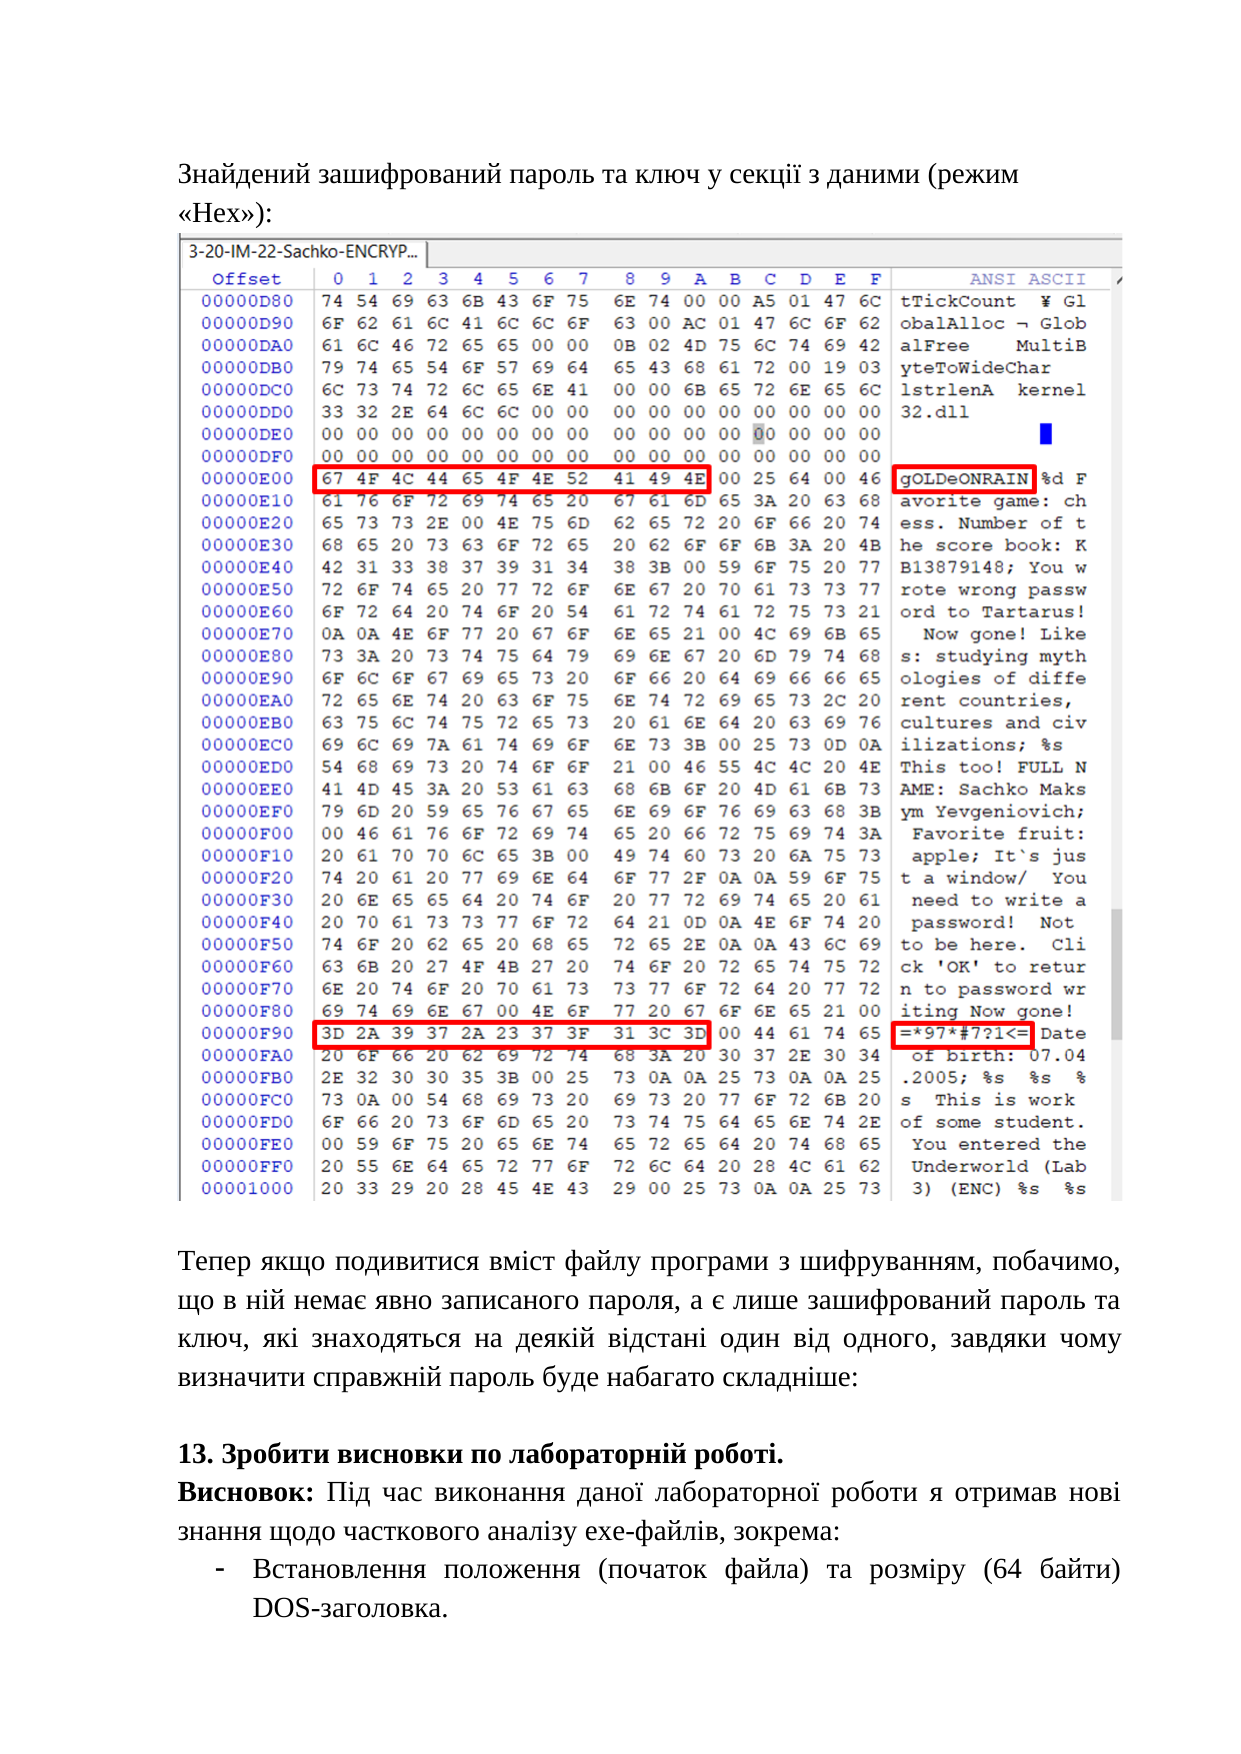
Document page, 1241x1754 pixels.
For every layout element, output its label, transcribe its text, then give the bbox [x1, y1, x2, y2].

list Встановлення положення (початок файла) та розміру (64 байти) DOS-заголовка. [215, 1552, 1122, 1624]
text Знайдений зашифрований пароль та ключ у секції з даними (режим «Hex»): [177, 157, 1122, 229]
text 13. Зробити висновки по лабораторній роботі. [177, 1436, 1122, 1469]
text Висновок: Під час виконання даної лабораторної роботи я отримав нові знання щодо часткового аналізу exe-файлів, зокрема: [177, 1474, 1122, 1547]
picture [177, 233, 1123, 1201]
text Тепер якщо подивитися вміст файлу програми з шифруванням, побачимо, що в ній немає явно записаного пароля, а є лише зашифрований пароль та ключ, які знаходяться на деякій відстані один від одного, завдяки чому визначити справжній пароль буде набагато складніше: [177, 1243, 1122, 1392]
